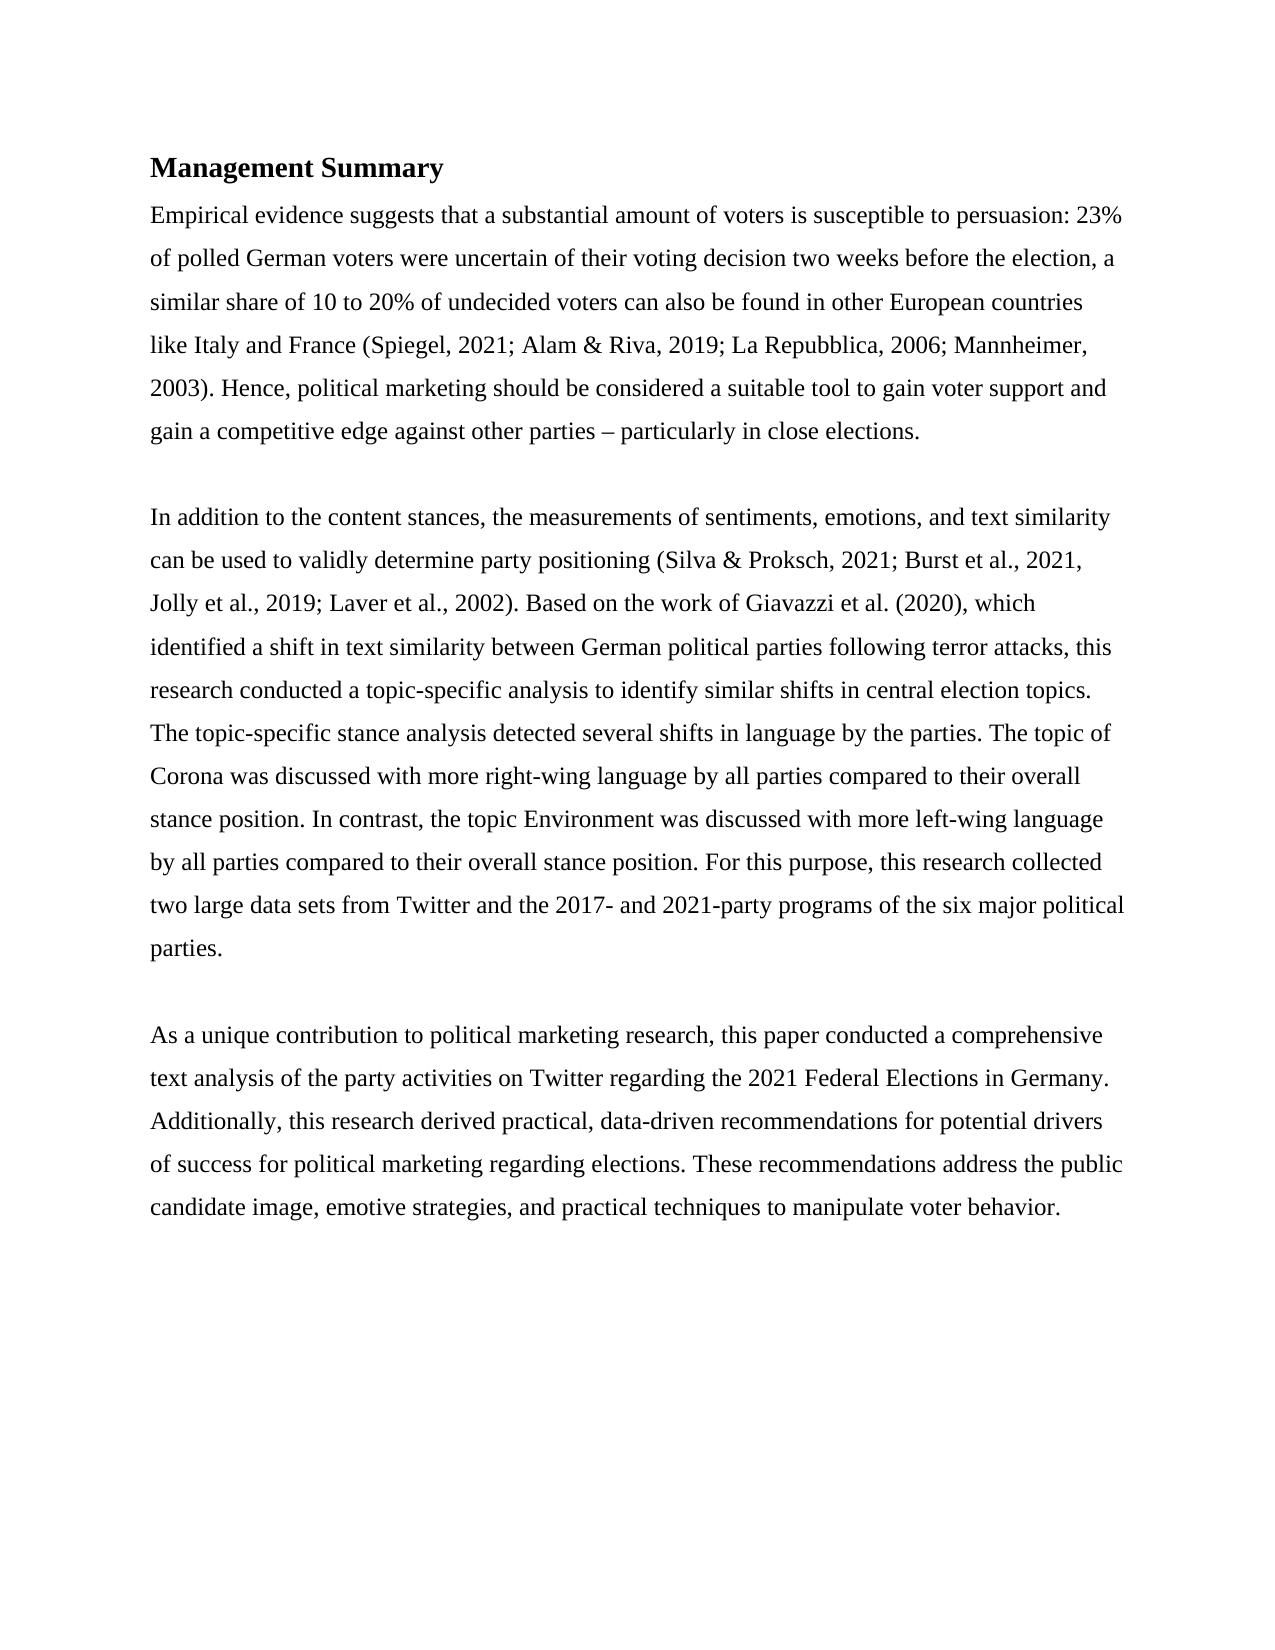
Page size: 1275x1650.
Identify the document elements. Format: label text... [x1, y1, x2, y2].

text Management Summary [150, 150, 1125, 183]
text As a unique contribution to political marketing research, this paper conducted a comprehensive text analysis of the party activities on Twitter regarding the 2021 Federal Elections in Germany. Additionally, this research derived practical, data-driven recommendations for potential drivers of success for political marketing regarding elections. These recommendations address the public candidate image, emotive strategies, and practical techniques to manipulate voter behavior. [150, 1020, 1125, 1221]
text Empirical evidence suggests that a substantial amount of voters is susceptible to persuasion: 23% of polled German voters were uncertain of their voting decision two weeks before the election, a similar share of 10 to 20% of undecided voters can also be found in other European countries like Italy and France (Spiegel, 2021; Alam & Riva, 2019; La Repubblica, 2006; Mannheimer, 2003). Hence, political marketing should be considered a suitable tool to gain voter support and gain a competitive edge against other parties – particularly in close elections. [150, 200, 1125, 445]
text In addition to the content stances, the measurements of sentiments, emotions, and text similarity can be used to validly determine party positioning (Silva & Proksch, 2021; Burst et al., 2021, Jolly et al., 2019; Laver et al., 2002). Based on the work of Giavazzi et al. (2020), which identified a shift in text similarity between German political parties following terror attacks, this research conducted a topic-specific analysis to identify similar shifts in central election topics. The topic-specific stance analysis detected several shifts in language by the parties. The topic of Corona was discussed with more right-wing language by all parties compared to their overall stance position. In contrast, the topic Environment was discussed with more left-wing language by all parties compared to their overall stance position. For this purpose, this research collected two large data sets from Twitter and the 2017- and 2021-party programs of the six major political parties. [150, 502, 1125, 962]
